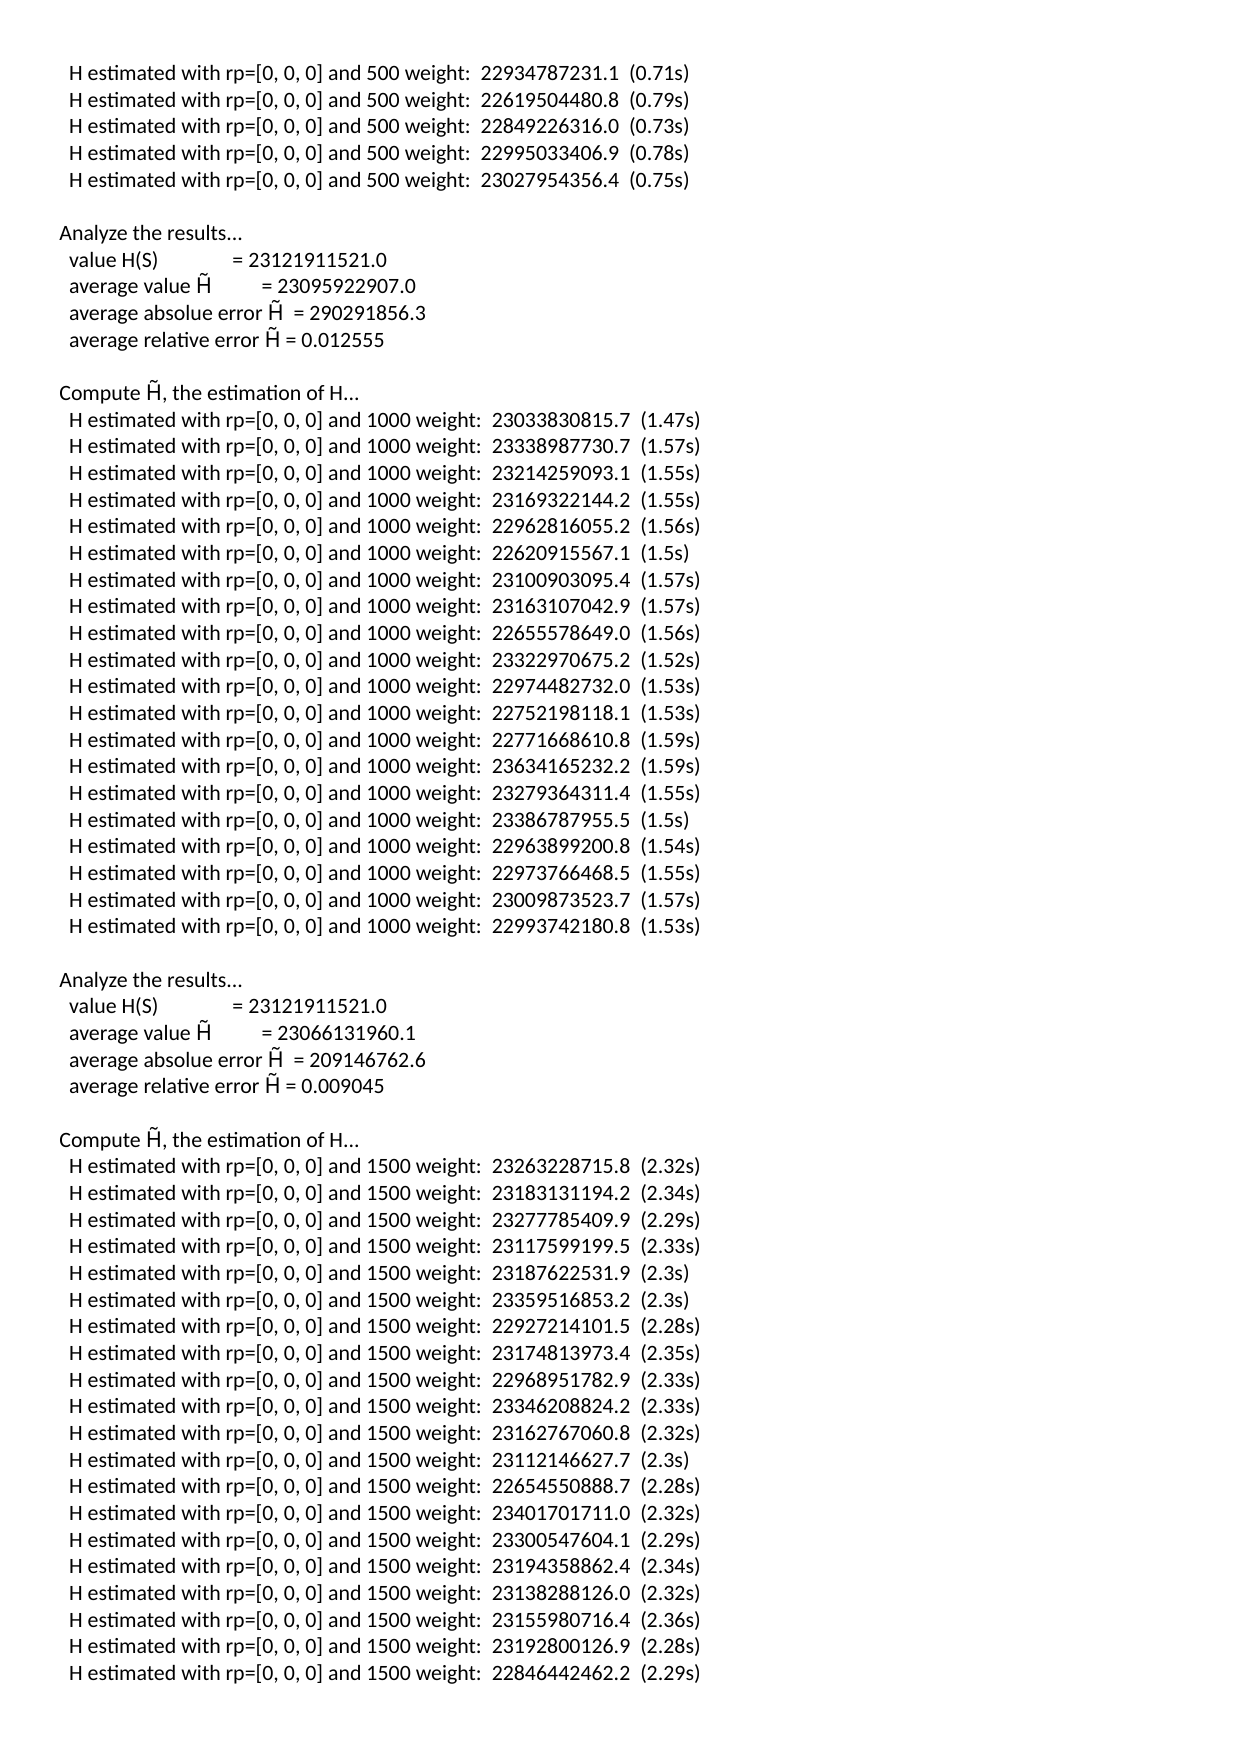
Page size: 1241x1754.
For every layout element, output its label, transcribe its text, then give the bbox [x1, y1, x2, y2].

text H estimated with rp=[0, 0, 0] and 1500 weight: 22927214101.5 (2.28s) [59, 1312, 1181, 1339]
text H estimated with rp=[0, 0, 0] and 1000 weight: 23033830815.7 (1.47s) [59, 406, 1181, 432]
text H estimated with rp=[0, 0, 0] and 1000 weight: 22752198118.1 (1.53s) [59, 699, 1181, 726]
text average value H̃ = 23095922907.0 [59, 272, 1181, 299]
text average value H̃ = 23066131960.1 [59, 1019, 1181, 1046]
text average absolue error H̃ = 209146762.6 [59, 1046, 1181, 1072]
text Compute H̃, the estimation of H... [59, 379, 1181, 406]
text H estimated with rp=[0, 0, 0] and 1000 weight: 23009873523.7 (1.57s) [59, 886, 1181, 912]
text H estimated with rp=[0, 0, 0] and 1000 weight: 23214259093.1 (1.55s) [59, 459, 1181, 486]
text H estimated with rp=[0, 0, 0] and 1500 weight: 23162767060.8 (2.32s) [59, 1419, 1181, 1446]
text H estimated with rp=[0, 0, 0] and 1500 weight: 23263228715.8 (2.32s) [59, 1152, 1181, 1179]
text H estimated with rp=[0, 0, 0] and 1000 weight: 23100903095.4 (1.57s) [59, 566, 1181, 592]
text H estimated with rp=[0, 0, 0] and 1500 weight: 23300547604.1 (2.29s) [59, 1526, 1181, 1552]
text H estimated with rp=[0, 0, 0] and 1000 weight: 23322970675.2 (1.52s) [59, 646, 1181, 672]
text H estimated with rp=[0, 0, 0] and 1000 weight: 23338987730.7 (1.57s) [59, 432, 1181, 459]
text Analyze the results... [59, 966, 1181, 992]
text H estimated with rp=[0, 0, 0] and 1500 weight: 23401701711.0 (2.32s) [59, 1499, 1181, 1526]
text H estimated with rp=[0, 0, 0] and 1000 weight: 22993742180.8 (1.53s) [59, 912, 1181, 939]
text H estimated with rp=[0, 0, 0] and 1000 weight: 22771668610.8 (1.59s) [59, 726, 1181, 752]
text H estimated with rp=[0, 0, 0] and 1000 weight: 22620915567.1 (1.5s) [59, 539, 1181, 566]
text H estimated with rp=[0, 0, 0] and 1000 weight: 23634165232.2 (1.59s) [59, 752, 1181, 779]
text H estimated with rp=[0, 0, 0] and 1000 weight: 22974482732.0 (1.53s) [59, 672, 1181, 699]
text H estimated with rp=[0, 0, 0] and 1500 weight: 23117599199.5 (2.33s) [59, 1232, 1181, 1259]
text H estimated with rp=[0, 0, 0] and 1500 weight: 23277785409.9 (2.29s) [59, 1206, 1181, 1232]
text H estimated with rp=[0, 0, 0] and 1000 weight: 22655578649.0 (1.56s) [59, 619, 1181, 646]
text H estimated with rp=[0, 0, 0] and 1500 weight: 23138288126.0 (2.32s) [59, 1579, 1181, 1606]
text value H(S) = 23121911521.0 [59, 246, 1181, 272]
text H estimated with rp=[0, 0, 0] and 1500 weight: 22654550888.7 (2.28s) [59, 1472, 1181, 1499]
text H estimated with rp=[0, 0, 0] and 1500 weight: 23183131194.2 (2.34s) [59, 1179, 1181, 1206]
text average relative error H̃ = 0.012555 [59, 326, 1181, 352]
text H estimated with rp=[0, 0, 0] and 1000 weight: 23386787955.5 (1.5s) [59, 806, 1181, 832]
text H estimated with rp=[0, 0, 0] and 1500 weight: 22846442462.2 (2.29s) [59, 1659, 1181, 1686]
text H estimated with rp=[0, 0, 0] and 1500 weight: 22968951782.9 (2.33s) [59, 1366, 1181, 1392]
text H estimated with rp=[0, 0, 0] and 1500 weight: 23174813973.4 (2.35s) [59, 1339, 1181, 1366]
text H estimated with rp=[0, 0, 0] and 1500 weight: 23155980716.4 (2.36s) [59, 1606, 1181, 1632]
text value H(S) = 23121911521.0 [59, 992, 1181, 1019]
text H estimated with rp=[0, 0, 0] and 1000 weight: 23169322144.2 (1.55s) [59, 486, 1181, 512]
text H estimated with rp=[0, 0, 0] and 1000 weight: 22962816055.2 (1.56s) [59, 512, 1181, 539]
text H estimated with rp=[0, 0, 0] and 1000 weight: 22963899200.8 (1.54s) [59, 832, 1181, 859]
text H estimated with rp=[0, 0, 0] and 1500 weight: 23187622531.9 (2.3s) [59, 1259, 1181, 1286]
text H estimated with rp=[0, 0, 0] and 1500 weight: 23359516853.2 (2.3s) [59, 1286, 1181, 1312]
text H estimated with rp=[0, 0, 0] and 500 weight: 22619504480.8 (0.79s) [59, 86, 1181, 112]
text H estimated with rp=[0, 0, 0] and 500 weight: 22934787231.1 (0.71s) [59, 59, 1181, 86]
text Analyze the results... [59, 219, 1181, 246]
text H estimated with rp=[0, 0, 0] and 500 weight: 22849226316.0 (0.73s) [59, 112, 1181, 139]
text H estimated with rp=[0, 0, 0] and 500 weight: 22995033406.9 (0.78s) [59, 139, 1181, 166]
text Compute H̃, the estimation of H... [59, 1126, 1181, 1152]
text H estimated with rp=[0, 0, 0] and 1500 weight: 23112146627.7 (2.3s) [59, 1446, 1181, 1472]
text average absolue error H̃ = 290291856.3 [59, 299, 1181, 326]
text H estimated with rp=[0, 0, 0] and 1000 weight: 23279364311.4 (1.55s) [59, 779, 1181, 806]
text H estimated with rp=[0, 0, 0] and 1000 weight: 23163107042.9 (1.57s) [59, 592, 1181, 619]
text H estimated with rp=[0, 0, 0] and 1000 weight: 22973766468.5 (1.55s) [59, 859, 1181, 886]
text average relative error H̃ = 0.009045 [59, 1072, 1181, 1099]
text H estimated with rp=[0, 0, 0] and 1500 weight: 23346208824.2 (2.33s) [59, 1392, 1181, 1419]
text H estimated with rp=[0, 0, 0] and 500 weight: 23027954356.4 (0.75s) [59, 166, 1181, 192]
text H estimated with rp=[0, 0, 0] and 1500 weight: 23194358862.4 (2.34s) [59, 1552, 1181, 1579]
text H estimated with rp=[0, 0, 0] and 1500 weight: 23192800126.9 (2.28s) [59, 1632, 1181, 1659]
